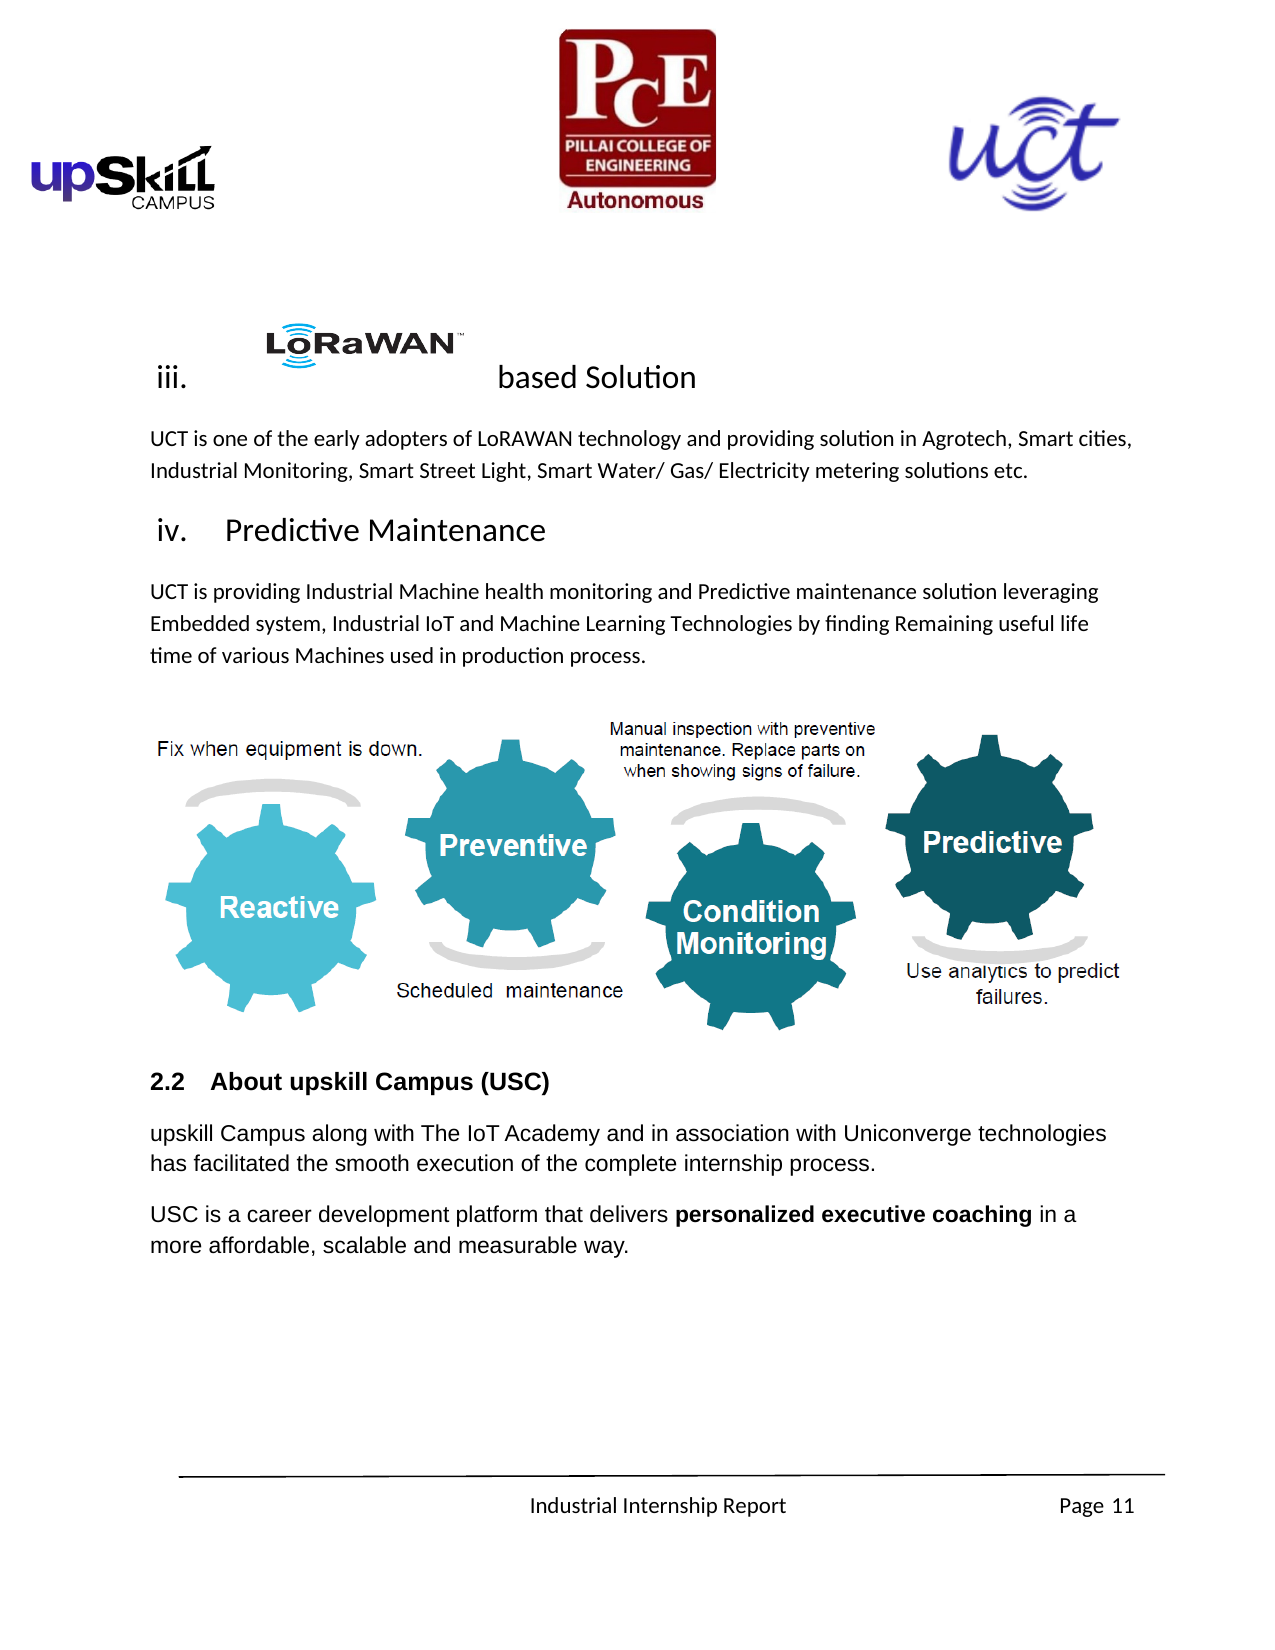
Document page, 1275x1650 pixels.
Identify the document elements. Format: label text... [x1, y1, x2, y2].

text UCT is one of the early adopters of LoRAWAN technology and providing solution in Agrotech, Smart cities, Industrial Monitoring, Smart Street Light, Smart Water/ Gas/ Electricity metering solutions etc. [150, 424, 1134, 484]
picture [558, 28, 717, 213]
picture [0, 133, 246, 213]
list Predictive Maintenance [187, 509, 1134, 550]
text USC is a career development platform that delivers personalized executive coaching in a more affordable, scalable and measurable way. [150, 1201, 1134, 1258]
picture [225, 293, 492, 389]
text UCT is providing Industrial Machine health monitoring and Predictive maintenance solution leveraging Embedded system, Industrial IoT and Machine Learning Technologies by finding Remaining useful life time of various Machines used in production process. [150, 577, 1134, 669]
picture [150, 694, 1135, 1041]
subtitle About upskill Campus (USC) [150, 1070, 1134, 1095]
picture [946, 87, 1125, 213]
text upskill Campus along with The IoT Academy and in association with Uniconverge technologies has facilitated the smooth execution of the complete internship process. [150, 1120, 1134, 1177]
